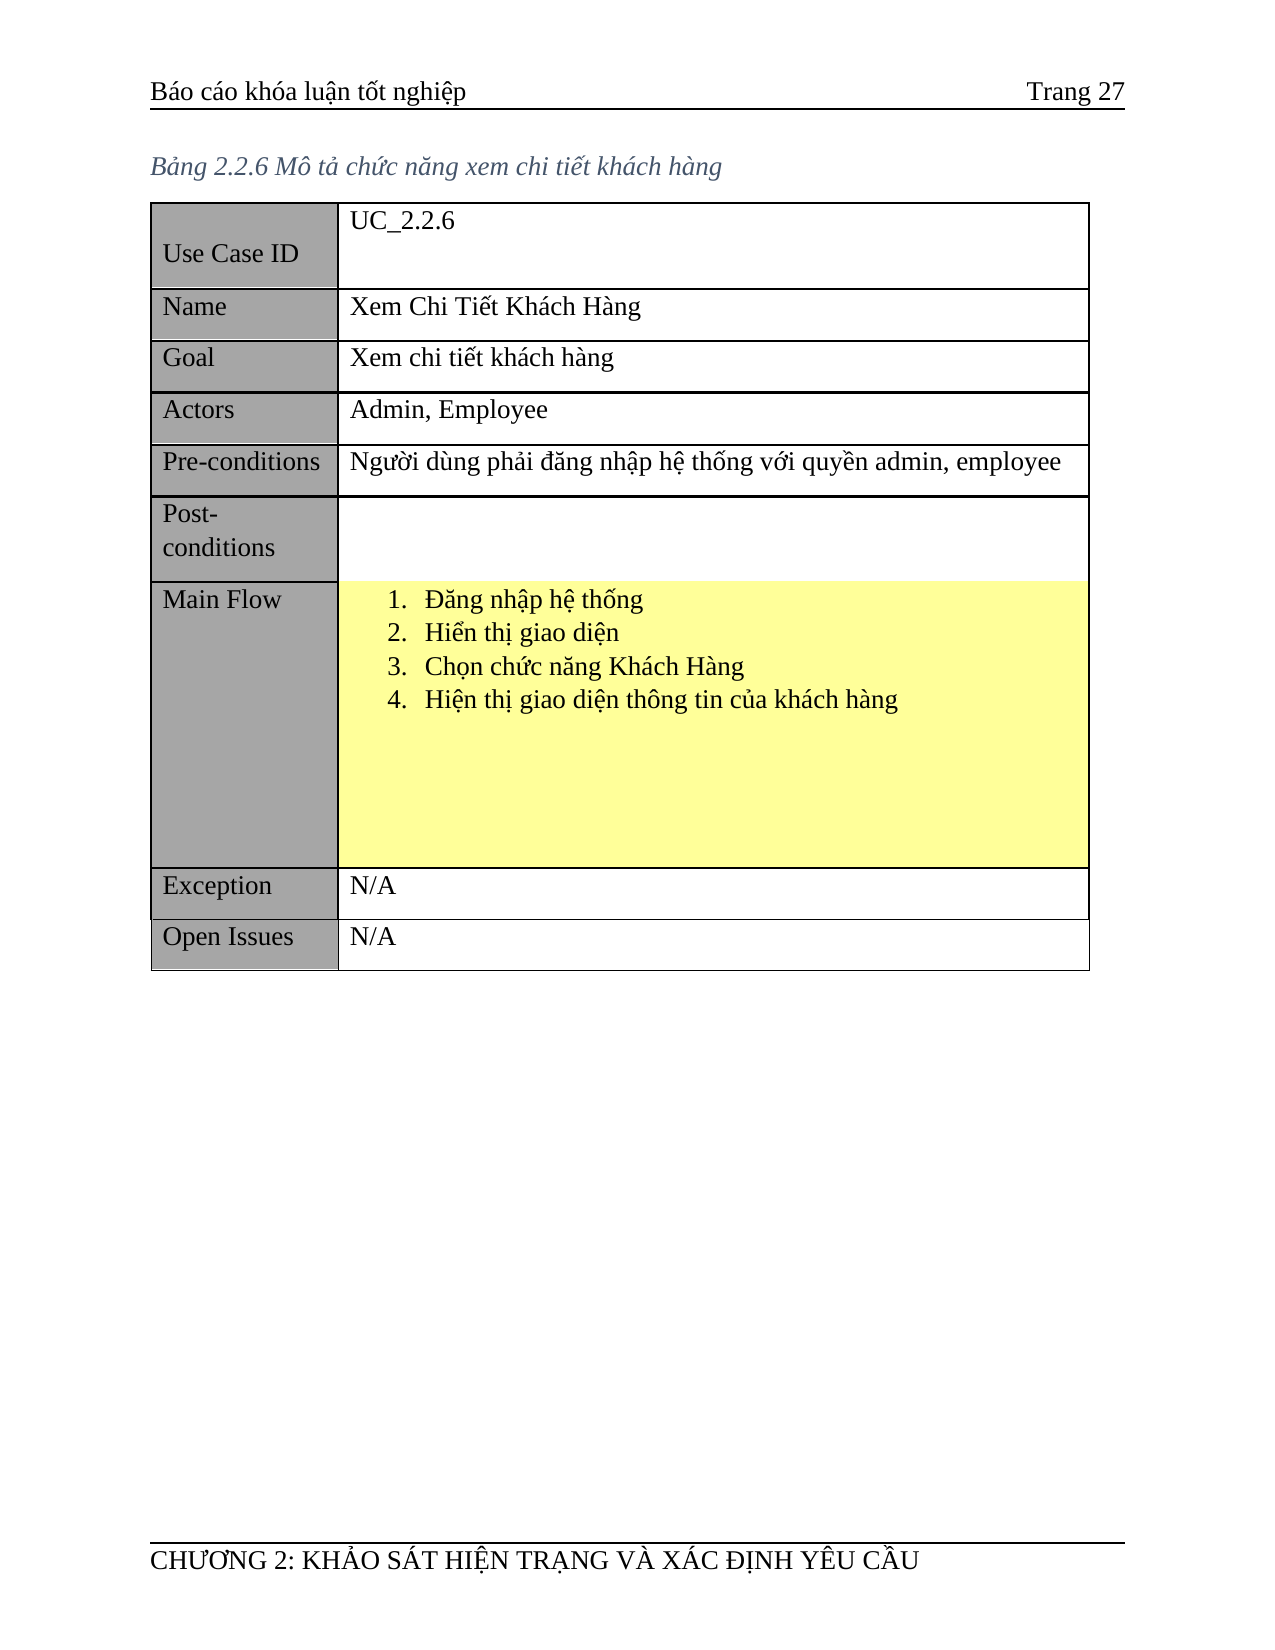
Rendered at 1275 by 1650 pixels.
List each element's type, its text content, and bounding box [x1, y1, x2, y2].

table_cell Đăng nhập hệ thống Hiển thị giao diện Chọn chức năng Khách Hàng Hiện thị giao diện thông tin của khách hàng [339, 581, 1088, 867]
table_cell N/A [339, 869, 1088, 919]
table_cell Open Issues [152, 920, 338, 969]
table_cell Actors [152, 394, 337, 443]
table_header Use Case ID [152, 204, 337, 287]
table_cell Goal [152, 342, 337, 391]
table_cell Xem Chi Tiết Khách Hàng [339, 290, 1088, 339]
table_cell Admin, Employee [339, 394, 1088, 443]
table_cell Pre-conditions [152, 446, 337, 495]
table_header UC_2.2.6 [339, 204, 1088, 287]
table_cell Post-conditions [152, 498, 337, 581]
table_cell [339, 498, 1088, 581]
table_cell Xem chi tiết khách hàng [339, 342, 1088, 391]
table_cell Người dùng phải đăng nhập hệ thống với quyền admin, employee [339, 446, 1088, 495]
table_cell Exception [152, 869, 337, 919]
table_cell Name [152, 290, 337, 339]
table_cell N/A [339, 920, 1089, 969]
text Bảng 2.2.6 Mô tả chức năng xem chi tiết khách hàng [150, 150, 1125, 181]
table_cell Main Flow [152, 583, 337, 867]
